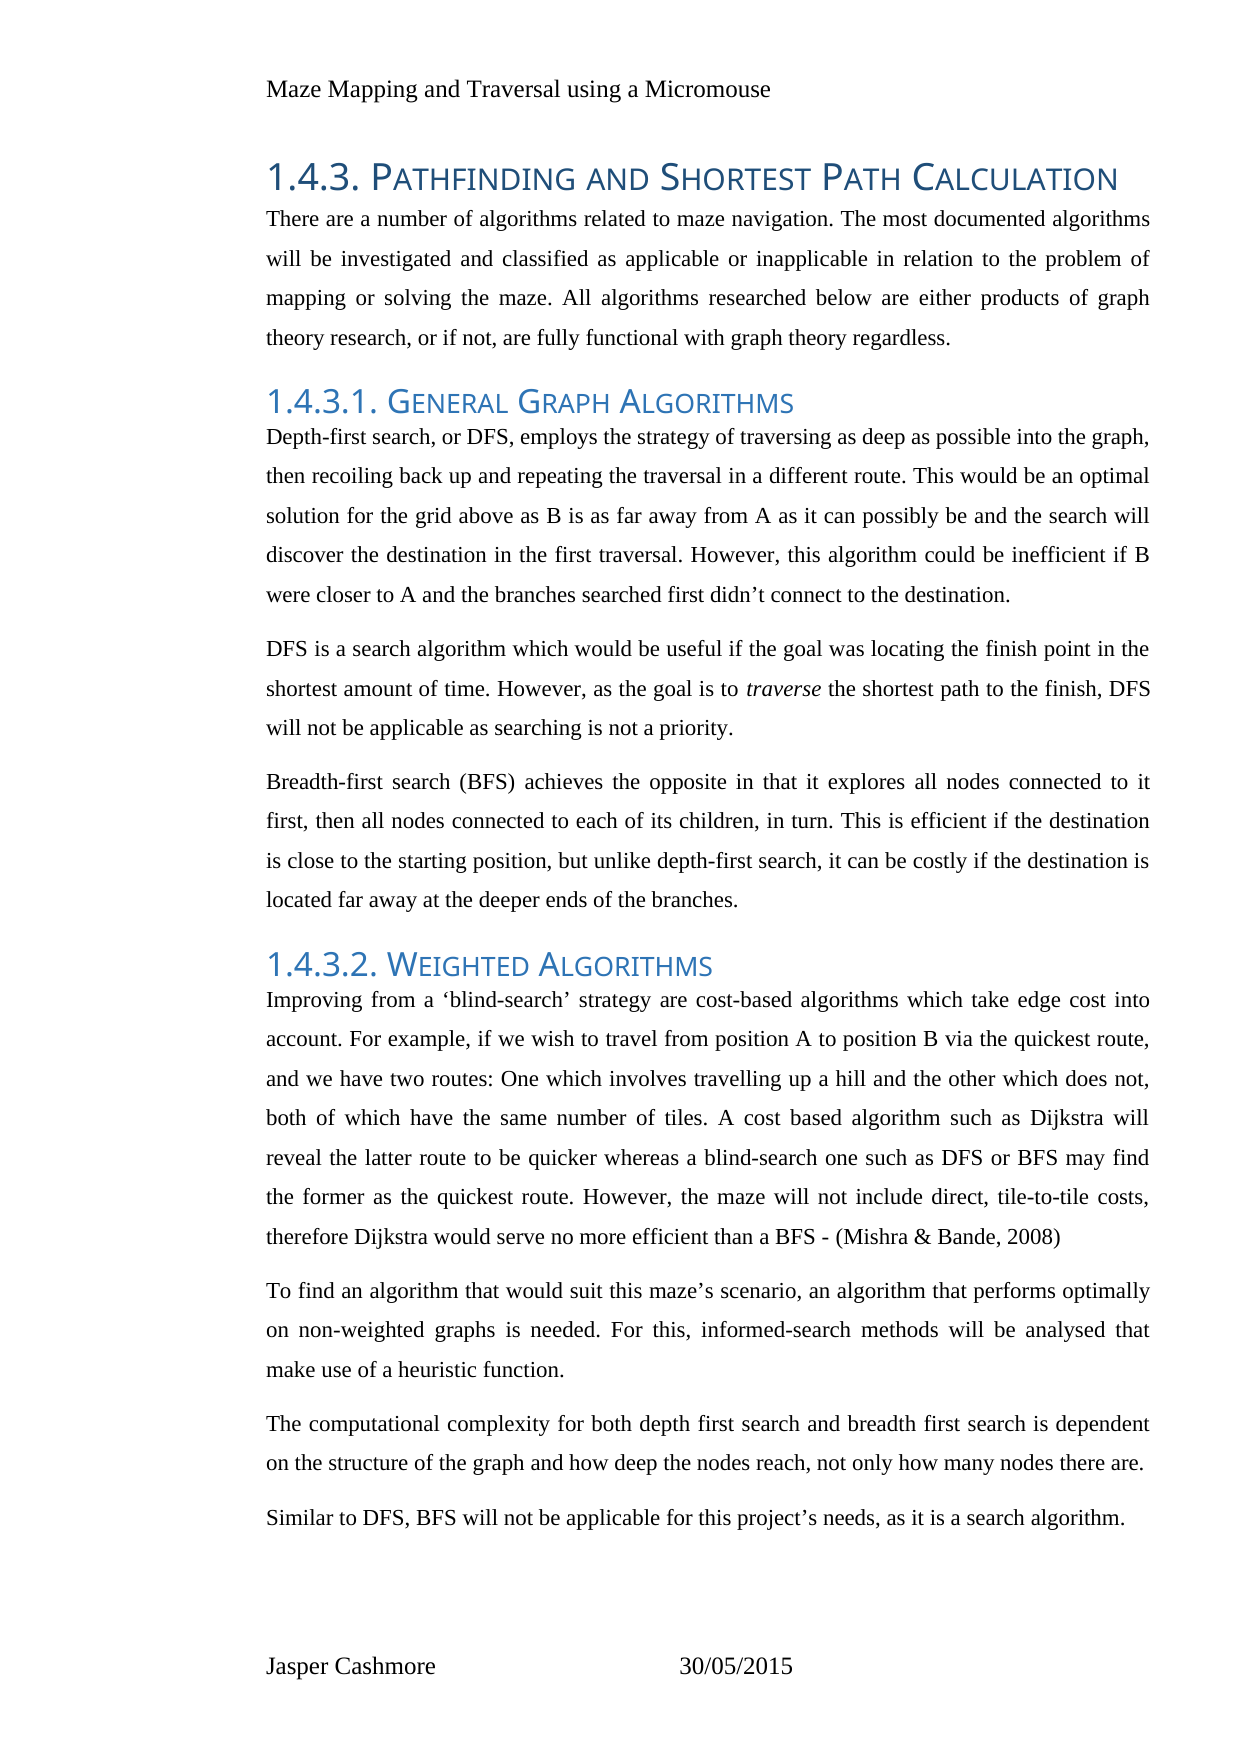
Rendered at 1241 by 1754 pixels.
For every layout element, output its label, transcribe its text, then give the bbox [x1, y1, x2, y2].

text The computational complexity for both depth first search and breadth first search is dependent on the structure of the graph and how deep the nodes reach, not only how many nodes there are. [266, 1410, 1152, 1476]
subtitle General Graph Algorithms [266, 378, 1152, 423]
subtitle Weighted Algorithms [266, 941, 1152, 986]
text To find an algorithm that would suit this maze’s scenario, an algorithm that performs optimally on non-weighted graphs is needed. For this, informed-search methods will be analysed that make use of a heuristic function. [266, 1277, 1152, 1382]
text There are a number of algorithms related to maze navigation. The most documented algorithms will be investigated and classified as applicable or inapplicable in relation to the problem of mapping or solving the maze. All algorithms researched below are either products of graph theory research, or if not, are fully functional with graph theory regardless. [266, 205, 1152, 350]
subtitle Pathfinding and Shortest Path Calculation [266, 150, 1152, 201]
text DFS is a search algorithm which would be useful if the goal was locating the finish point in the shortest amount of time. However, as the goal is to traverse the shortest path to the finish, DFS will not be applicable as searching is not a priority. [266, 635, 1152, 740]
text Improving from a ‘blind-search’ strategy are cost-based algorithms which take edge cost into account. For example, if we wish to travel from position A to position B via the quickest route, and we have two routes: One which involves travelling up a hill and the other which does not, both of which have the same number of tiles. A cost based algorithm such as Dijkstra will reveal the latter route to be quicker whereas a blind-search one such as DFS or BFS may find the former as the quickest route. However, the maze will not include direct, tile-to-tile costs, therefore Dijkstra would serve no more efficient than a BFS - [266, 986, 1152, 1249]
text Breadth-first search (BFS) achieves the opposite in that it explores all nodes connected to it first, then all nodes connected to each of its children, in turn. This is efficient if the destination is close to the starting position, but unlike depth-first search, it can be costly if the destination is located far away at the deeper ends of the branches. [266, 768, 1152, 913]
text Depth-first search, or DFS, employs the strategy of traversing as deep as possible into the graph, then recoiling back up and repeating the traversal in a different route. This would be an optimal solution for the grid above as B is as far away from A as it can possibly be and the search will discover the destination in the first traversal. However, this algorithm could be inefficient if B were closer to A and the branches searched first didn’t connect to the destination. [266, 423, 1152, 607]
text Similar to DFS, BFS will not be applicable for this project’s needs, as it is a search algorithm. [266, 1503, 1152, 1530]
